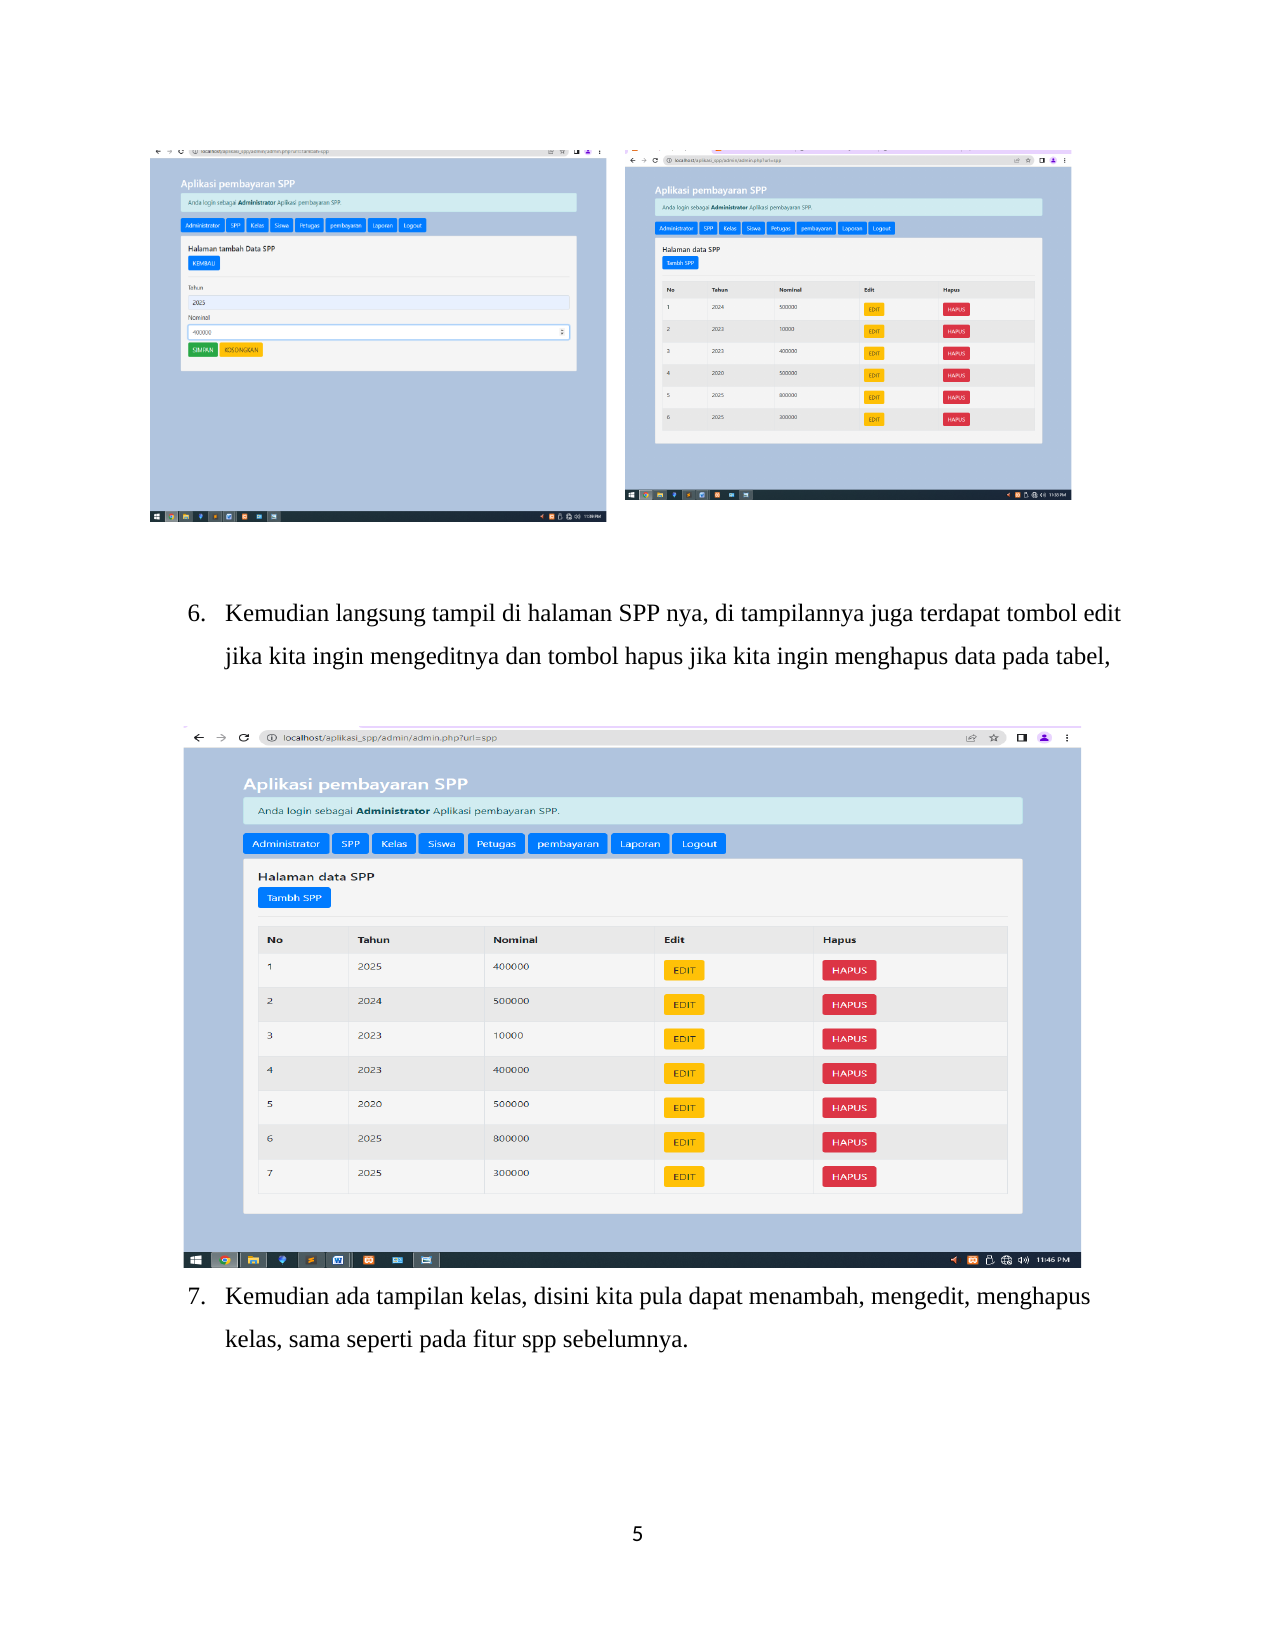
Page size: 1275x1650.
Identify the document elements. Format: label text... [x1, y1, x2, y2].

picture [183, 726, 1082, 1268]
list Kemudian ada tampilan kelas, disini kita pula dapat menambah, mengedit, menghapus kelas, sama seperti pada fitur spp sebelumnya. [187, 1281, 1125, 1353]
picture [625, 150, 1072, 500]
picture [150, 150, 607, 522]
list Kemudian langsung tampil di halaman SPP nya, di tampilannya juga terdapat tombol edit jika kita ingin mengeditnya dan tombol hapus jika kita ingin menghapus data pada tabel, [187, 598, 1125, 670]
